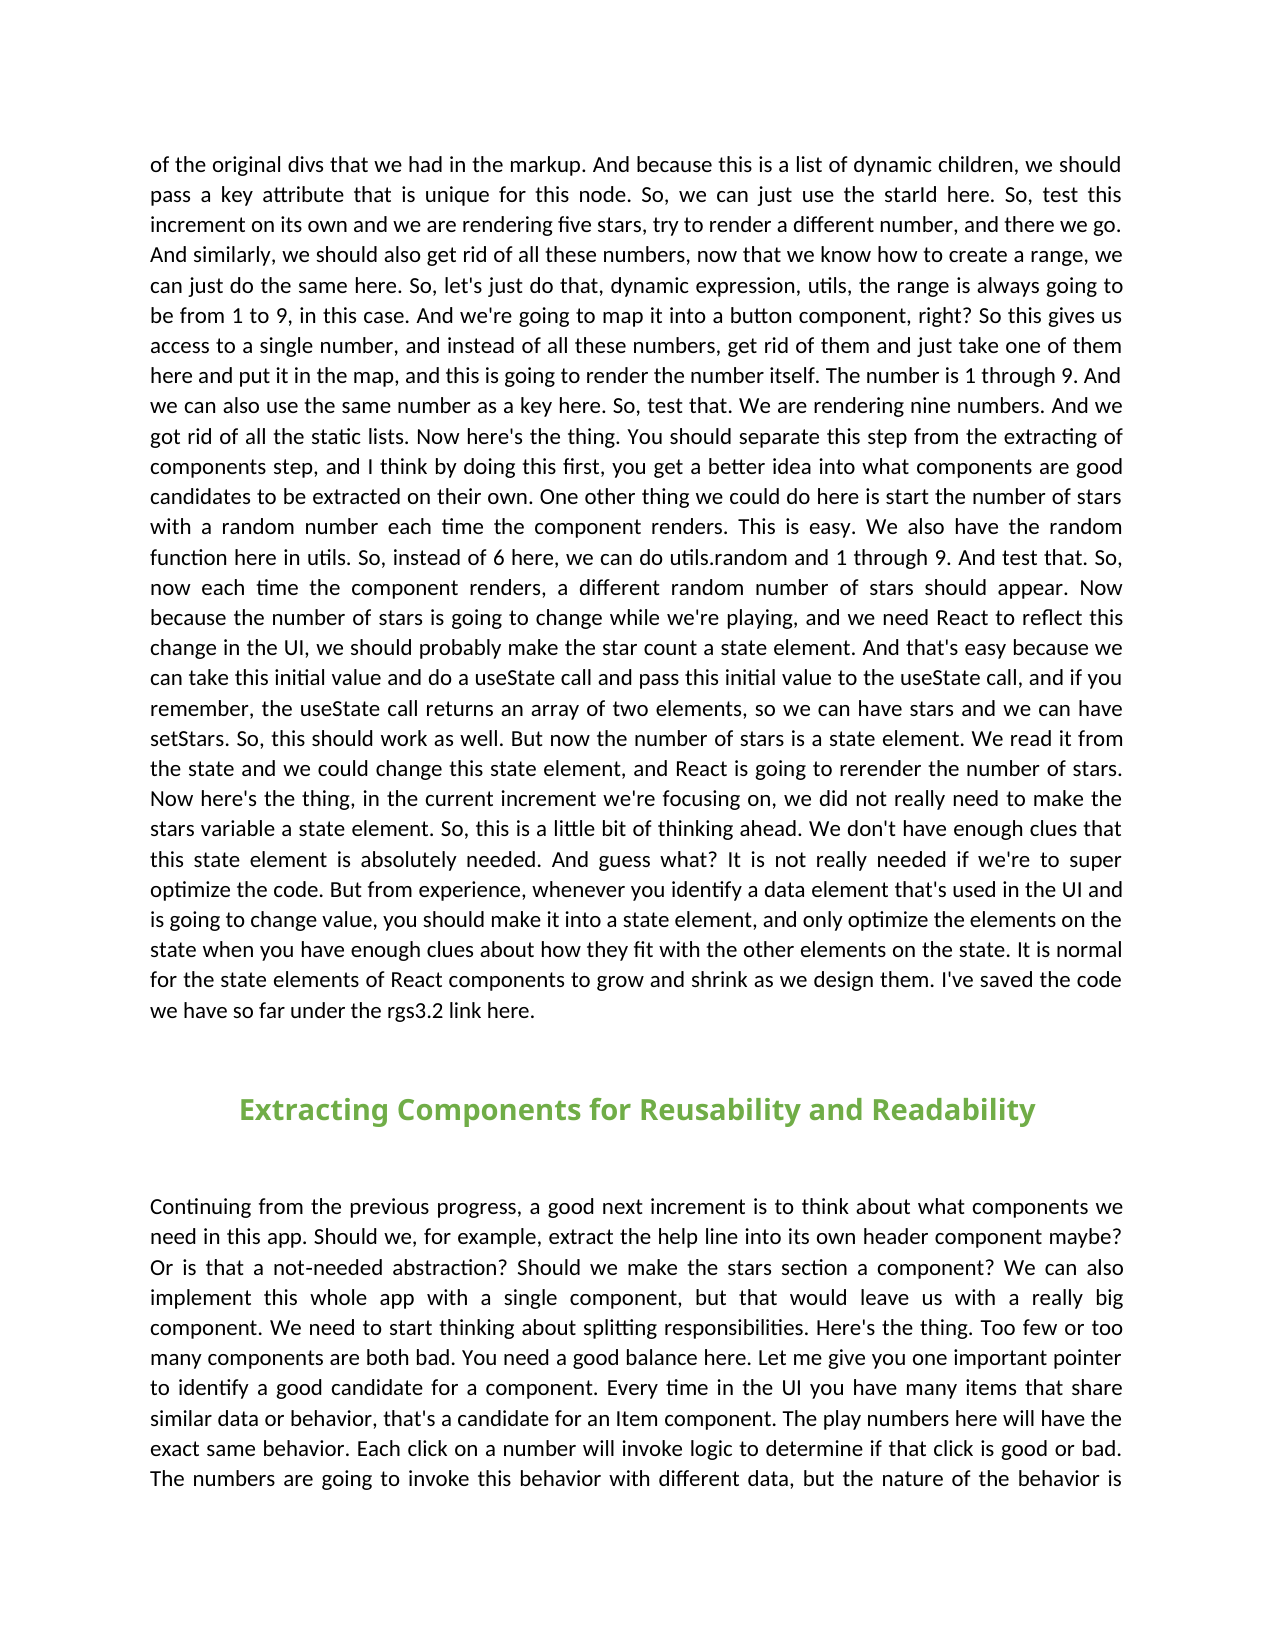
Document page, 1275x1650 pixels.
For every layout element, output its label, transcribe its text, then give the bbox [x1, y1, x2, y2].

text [150, 150, 1125, 1024]
subtitle Extracting Components for Reusability and Readability [150, 1089, 1125, 1129]
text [150, 1192, 1125, 1492]
